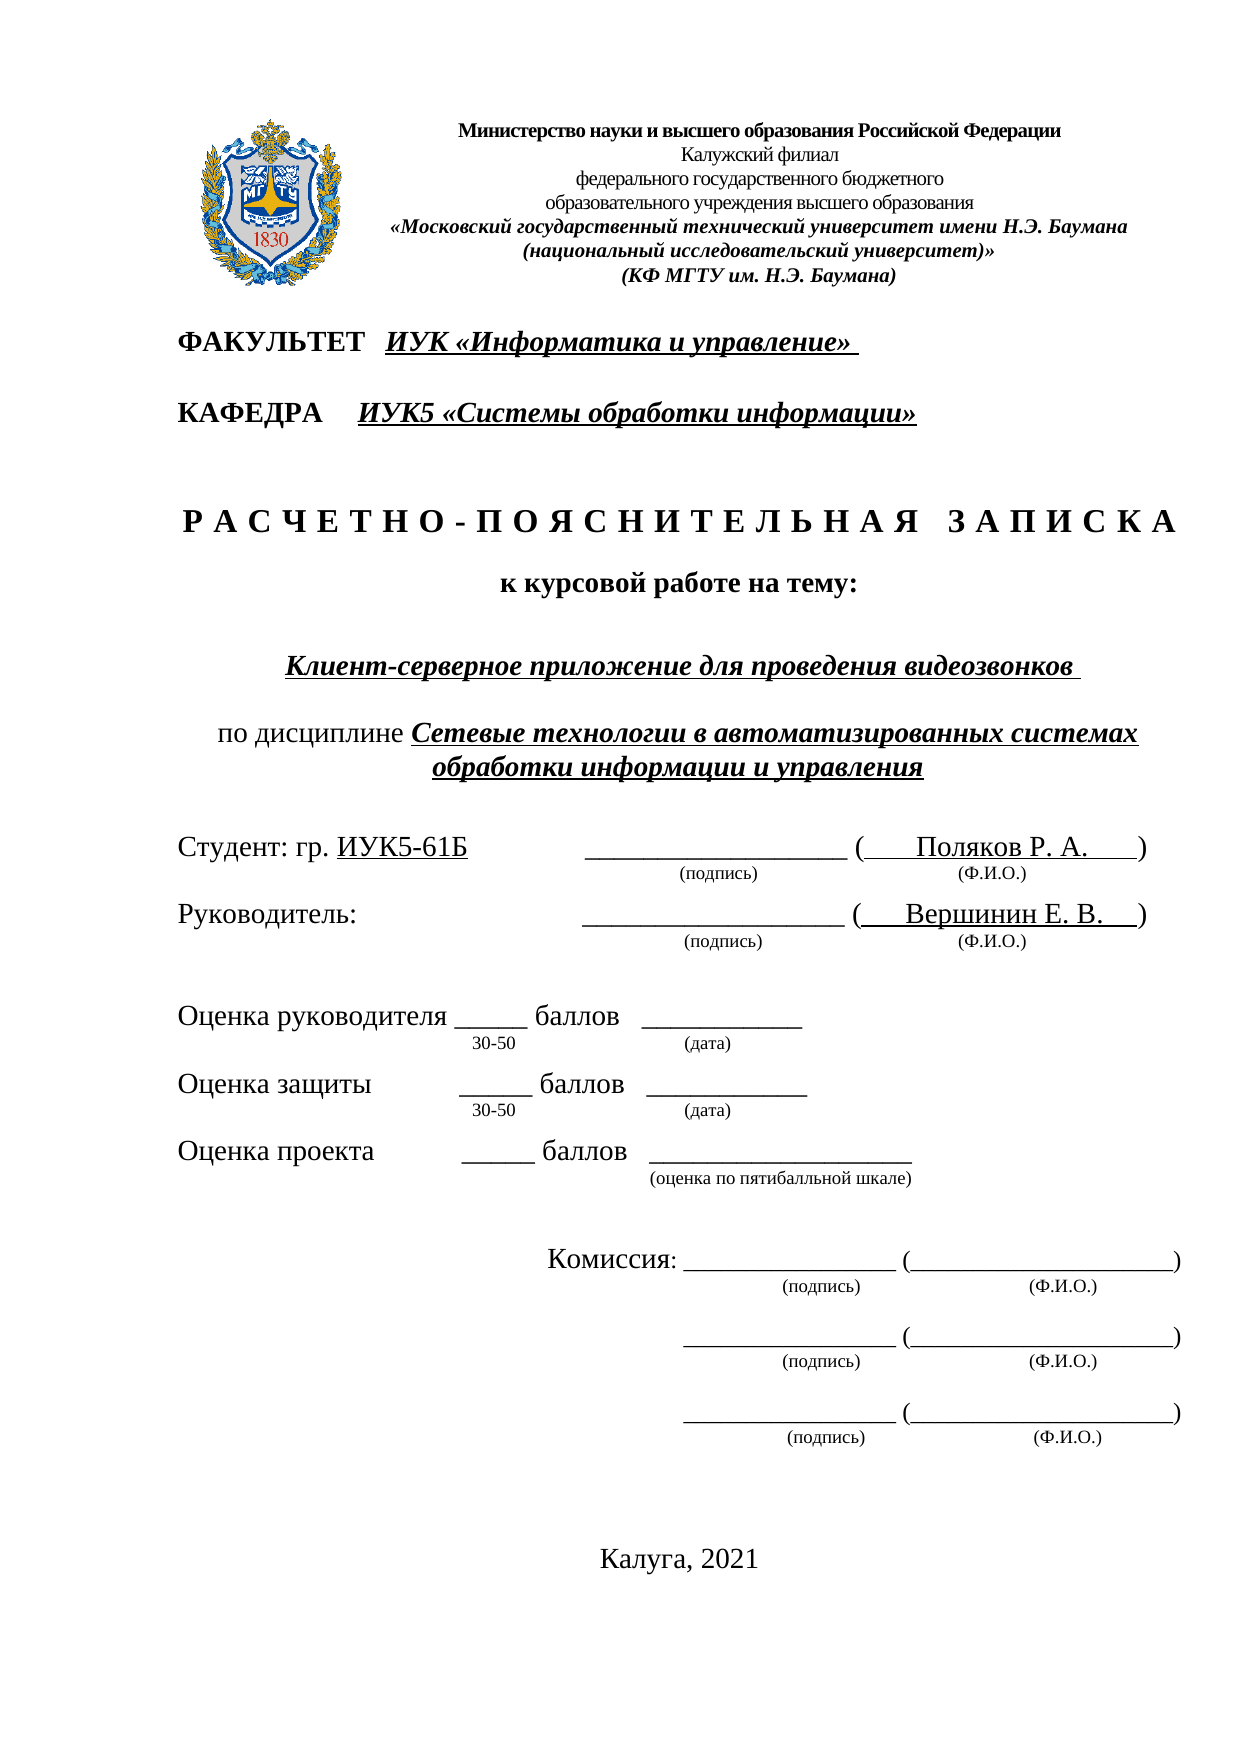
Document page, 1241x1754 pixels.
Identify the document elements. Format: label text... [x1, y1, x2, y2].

table_header Министерство науки и высшего образования Российской Федерации Калужский филиал федерального государственного бюджетного образовательного учреждения высшего образования «Московский государственный технический университет имени Н.Э. Баумана (национальный исследовательский университет)» (КФ МГТУ им. Н.Э. Баумана) [354, 118, 1166, 287]
text Оценка руководителя _____ баллов ___________ [177, 998, 1181, 1032]
text _________________ (_____________________) [177, 1321, 1181, 1350]
text Клиент-серверное приложение для проведения видеозвонков [177, 648, 1181, 682]
text КАФЕДРА ИУК5 «Системы обработки информации» [177, 395, 1181, 429]
text Комиссия: _________________ (_____________________) [177, 1241, 1181, 1275]
text (подпись) (Ф.И.О.) [679, 930, 1181, 951]
text Калуга, 2021 [177, 1541, 1181, 1574]
text (подпись) (Ф.И.О.) [399, 1275, 1181, 1296]
text Оценка проекта _____ баллов __________________ [177, 1133, 1181, 1167]
table_header [189, 118, 354, 287]
text по дисциплине Сетевые технологии в автоматизированных системах обработки информации и управления [177, 716, 1181, 783]
text ФАКУЛЬТЕТ ИУК «Информатика и управление» [177, 324, 1181, 358]
text Студент: гр. ИУК5-61Б __________________ ( Поляков Р. А. ) [177, 829, 1181, 862]
text _________________ (_____________________) [177, 1397, 1181, 1426]
text РАСЧЕТНО-ПОЯСНИТЕЛЬНАЯ ЗАПИСКА [177, 502, 1181, 540]
text к курсовой работе на тему: [177, 565, 1181, 598]
text Руководитель: __________________ ( Вершинин Е. В. ) [177, 896, 1181, 930]
text 30-50 (дата) [177, 1099, 1181, 1121]
text (подпись) (Ф.И.О.) [399, 1426, 1181, 1447]
picture [200, 119, 342, 286]
text (подпись) (Ф.И.О.) [399, 1350, 1181, 1372]
text (подпись) (Ф.И.О.) [679, 862, 1181, 884]
text Оценка защиты _____ баллов ___________ [177, 1066, 1181, 1099]
text 30-50 (дата) [177, 1032, 1181, 1053]
text (оценка по пятибалльной шкале) [177, 1167, 1181, 1188]
